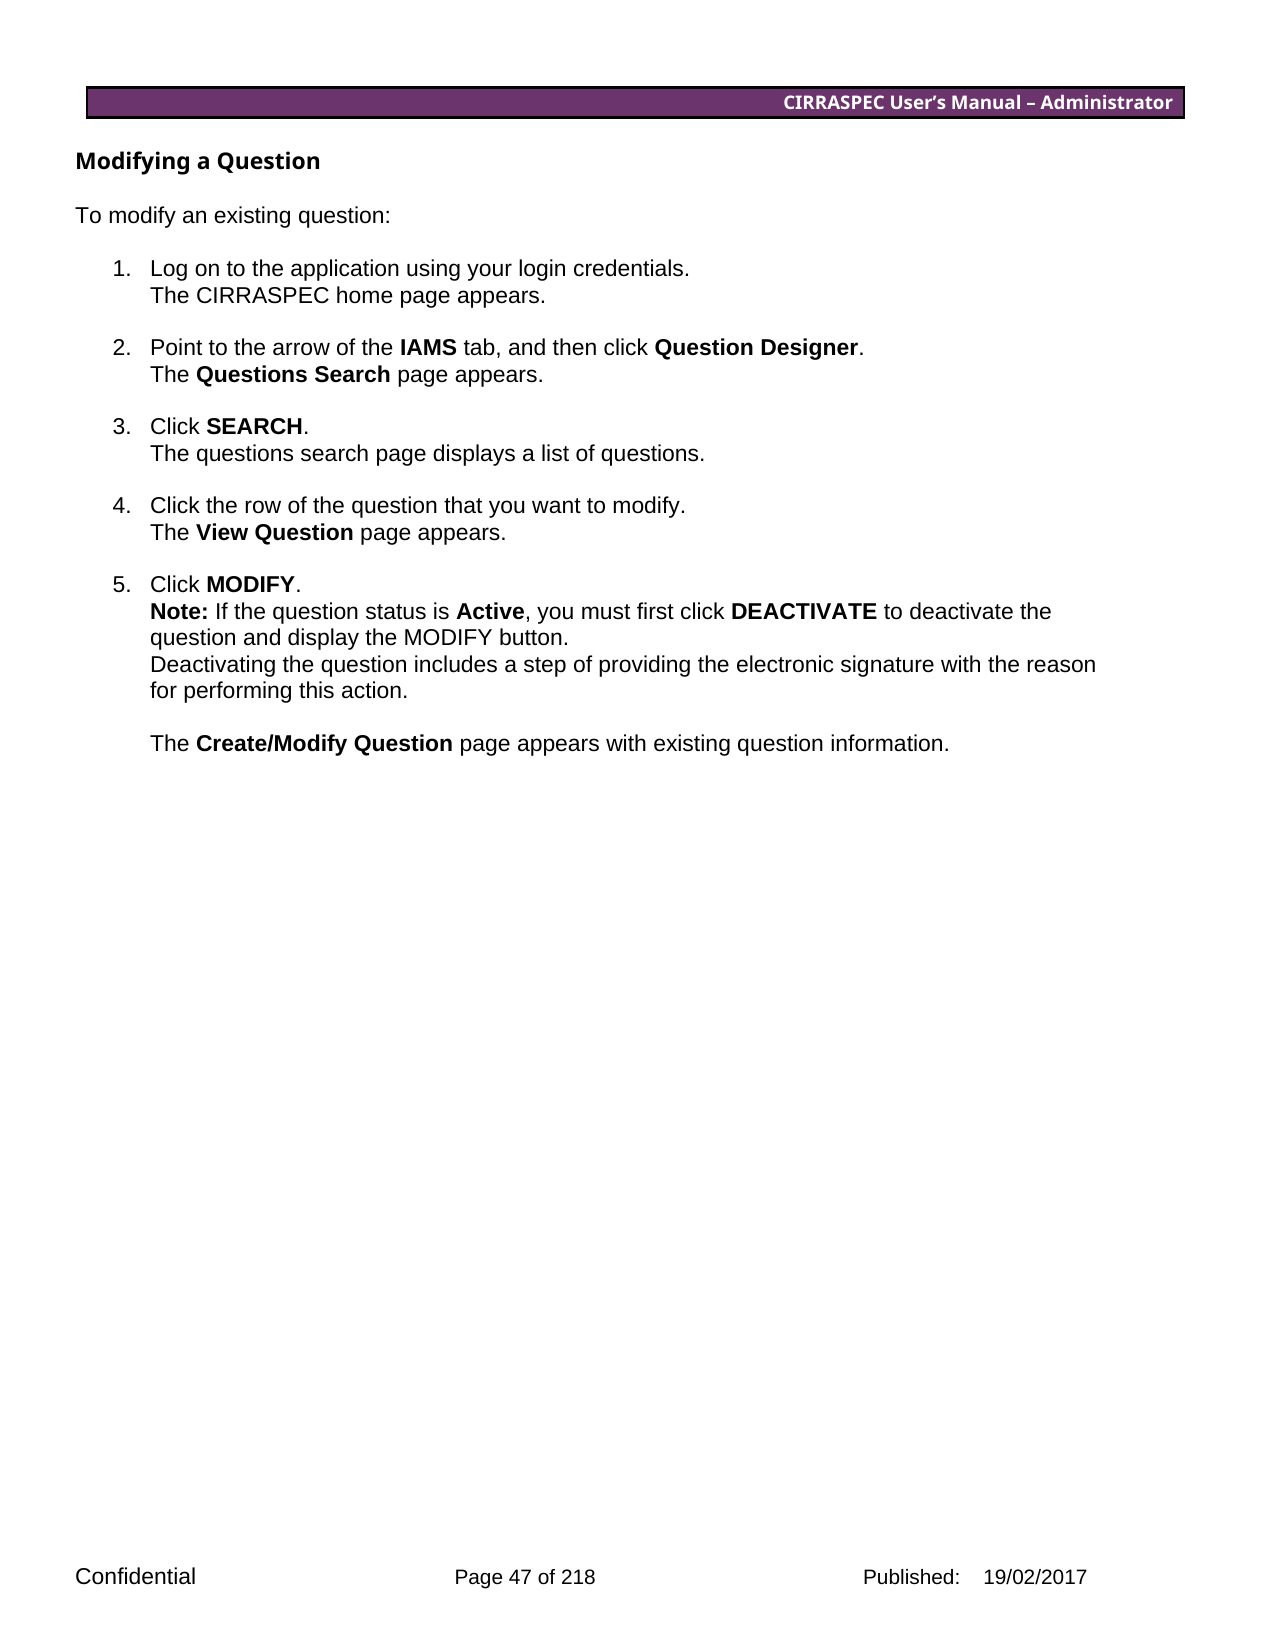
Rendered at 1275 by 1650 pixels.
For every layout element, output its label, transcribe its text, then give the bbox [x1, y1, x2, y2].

text The CIRRASPEC home page appears. [150, 282, 1124, 308]
text The Create/Modify Question page appears with existing question information. [150, 729, 1124, 756]
text The Questions Search page appears. [150, 361, 1124, 387]
list Click the row of the question that you want to modify. [112, 492, 1124, 519]
list Point to the arrow of the IAMS tab, and then click Question Designer. [112, 334, 1124, 361]
subtitle Modifying a Question [75, 145, 1181, 176]
text To modify an existing question: [75, 202, 1106, 255]
list Click SEARCH. The questions search page displays a list of questions. [112, 413, 1124, 466]
list Click MODIFY. [112, 571, 1124, 598]
list The View Question page appears. [150, 519, 1181, 571]
text Note: If the question status is Active, you must first click DEACTIVATE to deactivate the question and display the MODIFY button. [150, 598, 1124, 651]
text Deactivating the question includes a step of providing the electronic signature with the reason for performing this action. [150, 651, 1124, 729]
list Log on to the application using your login credentials. [112, 255, 1124, 282]
